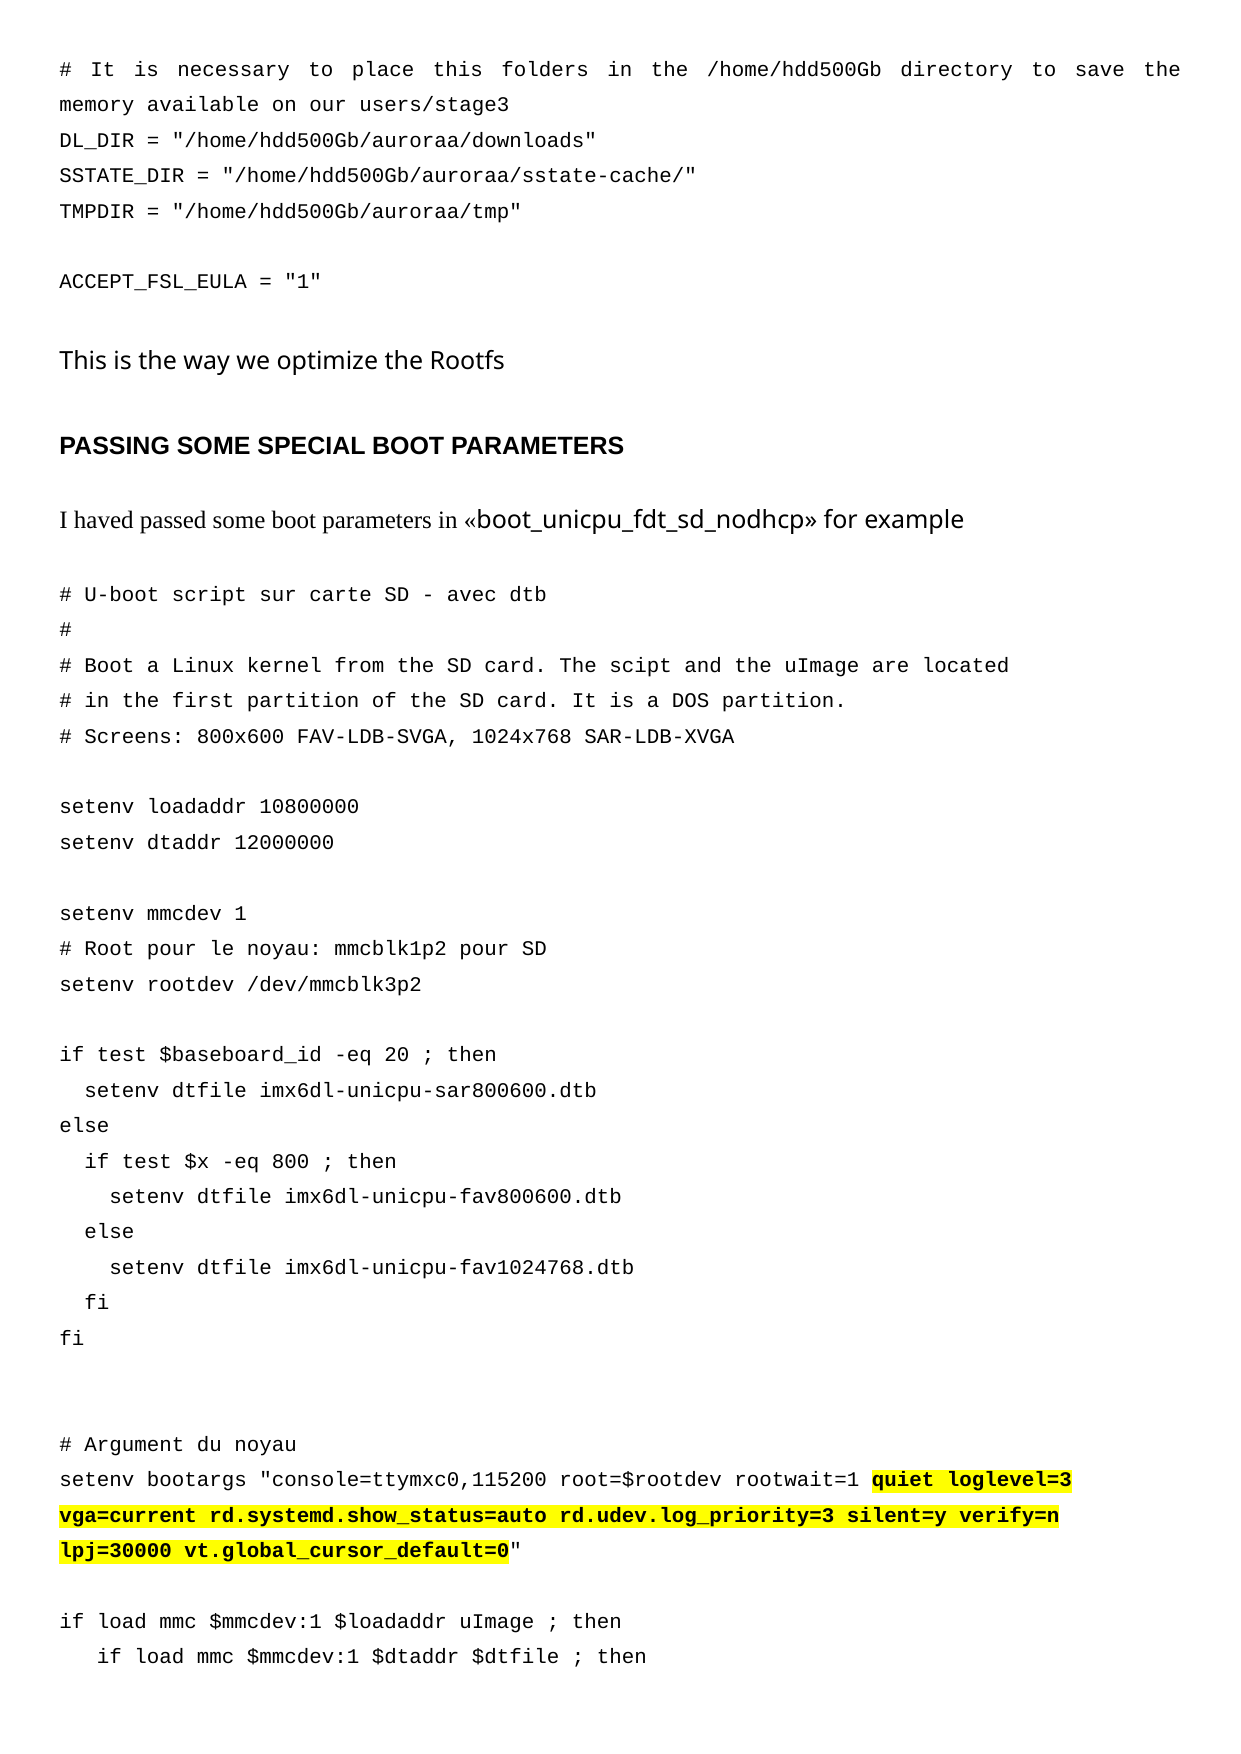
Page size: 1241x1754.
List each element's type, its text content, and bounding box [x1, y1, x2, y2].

text # U-boot script sur carte SD - avec dtb [59, 584, 1181, 608]
text if load mmc $mmcdev:1 $dtaddr $dtfile ; then [59, 1647, 1181, 1670]
text if test $x -eq 800 ; then [59, 1151, 1181, 1174]
text DL_DIR = "/home/hdd500Gb/auroraa/downloads" [59, 130, 1181, 153]
text else [59, 1115, 1181, 1139]
text fi [59, 1292, 1181, 1316]
text else [59, 1222, 1181, 1245]
text # in the first partition of the SD card. It is a DOS partition. [59, 690, 1181, 714]
text setenv rootdev /dev/mmcblk3p2 [59, 974, 1181, 997]
text setenv dtaddr 12000000 [59, 832, 1181, 856]
text setenv bootargs "console=ttymxc0,115200 root=$rootdev rootwait=1 quiet loglevel=3 vga=current rd.systemd.show_status=auto rd.udev.log_priority=3 silent=y verify=n lpj=30000 vt.global_cursor_default=0" [59, 1469, 1181, 1564]
text SSTATE_DIR = "/home/hdd500Gb/auroraa/sstate-cache/" [59, 165, 1181, 189]
text # Argument du noyau [59, 1434, 1181, 1458]
text setenv dtfile imx6dl-unicpu-sar800600.dtb [59, 1080, 1181, 1103]
text # Root pour le noyau: mmcblk1p2 pour SD [59, 938, 1181, 962]
text I haved passed some boot parameters in «boot_unicpu_fdt_sd_nodhcp» for example [59, 501, 1181, 535]
text # Boot a Linux kernel from the SD card. The scipt and the uImage are located [59, 655, 1181, 678]
text This is the way we optimize the Rootfs [59, 342, 1181, 376]
text setenv loadaddr 10800000 [59, 797, 1181, 820]
text setenv dtfile imx6dl-unicpu-fav1024768.dtb [59, 1257, 1181, 1281]
text # [59, 619, 1181, 643]
text fi [59, 1328, 1181, 1351]
text ACCEPT_FSL_EULA = "1" [59, 272, 1181, 295]
text TMPDIR = "/home/hdd500Gb/auroraa/tmp" [59, 201, 1181, 224]
text # It is necessary to place this folders in the /home/hdd500Gb directory to save the memory available on our users/stage3 [59, 59, 1181, 118]
text if load mmc $mmcdev:1 $loadaddr uImage ; then [59, 1611, 1181, 1635]
text # Screens: 800x600 FAV-LDB-SVGA, 1024x768 SAR-LDB-XVGA [59, 726, 1181, 749]
text if test $baseboard_id -eq 20 ; then [59, 1044, 1181, 1068]
text setenv dtfile imx6dl-unicpu-fav800600.dtb [59, 1186, 1181, 1210]
subtitle PASSING SOME SPECIAL BOOT PARAMETERS [59, 431, 1181, 460]
text setenv mmcdev 1 [59, 903, 1181, 926]
